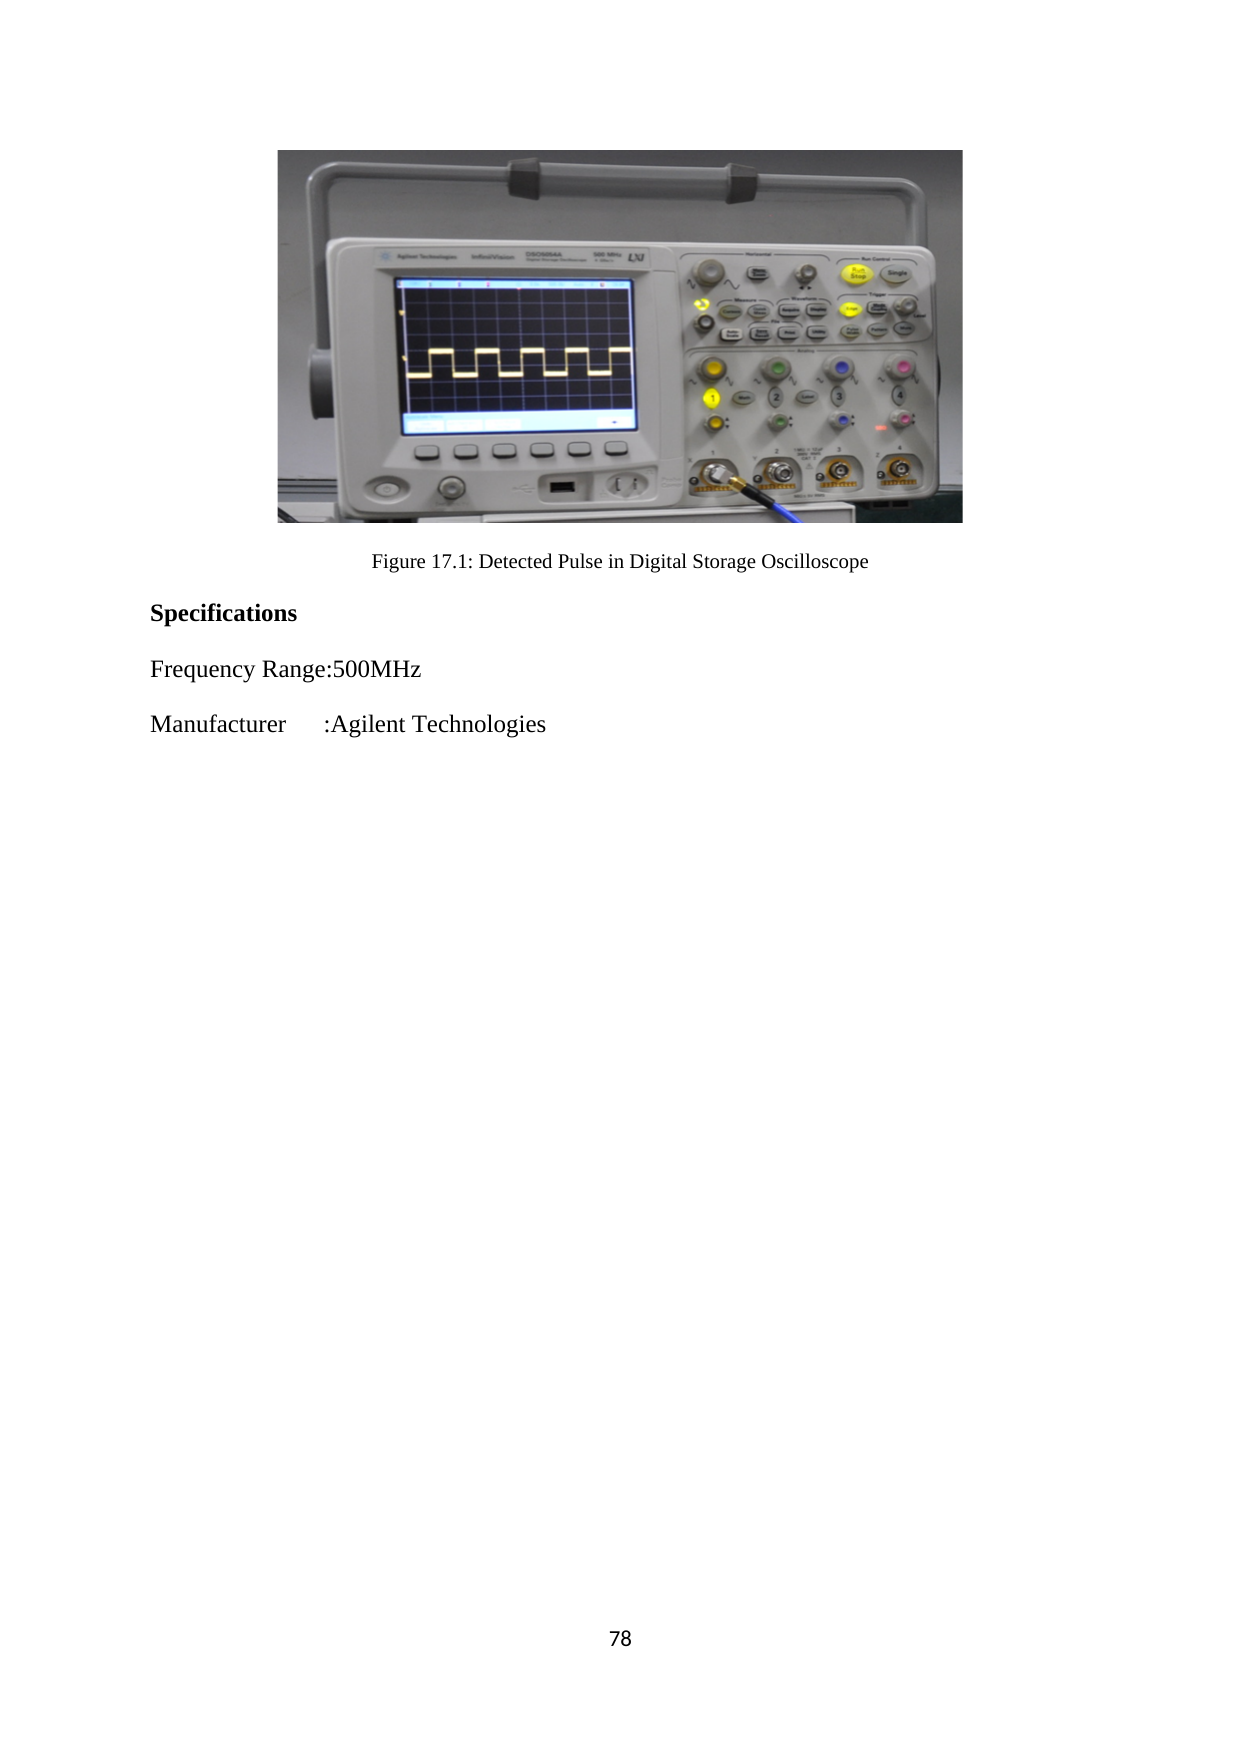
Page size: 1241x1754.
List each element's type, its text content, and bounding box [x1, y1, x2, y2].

text Specifications [150, 598, 1090, 627]
text Frequency Range:500MHz [150, 654, 1090, 682]
text Figure 17.1: Detected Pulse in Digital Storage Oscilloscope [150, 549, 1090, 573]
picture [277, 150, 963, 523]
text Manufacturer :Agilent Technologies [150, 709, 1090, 738]
